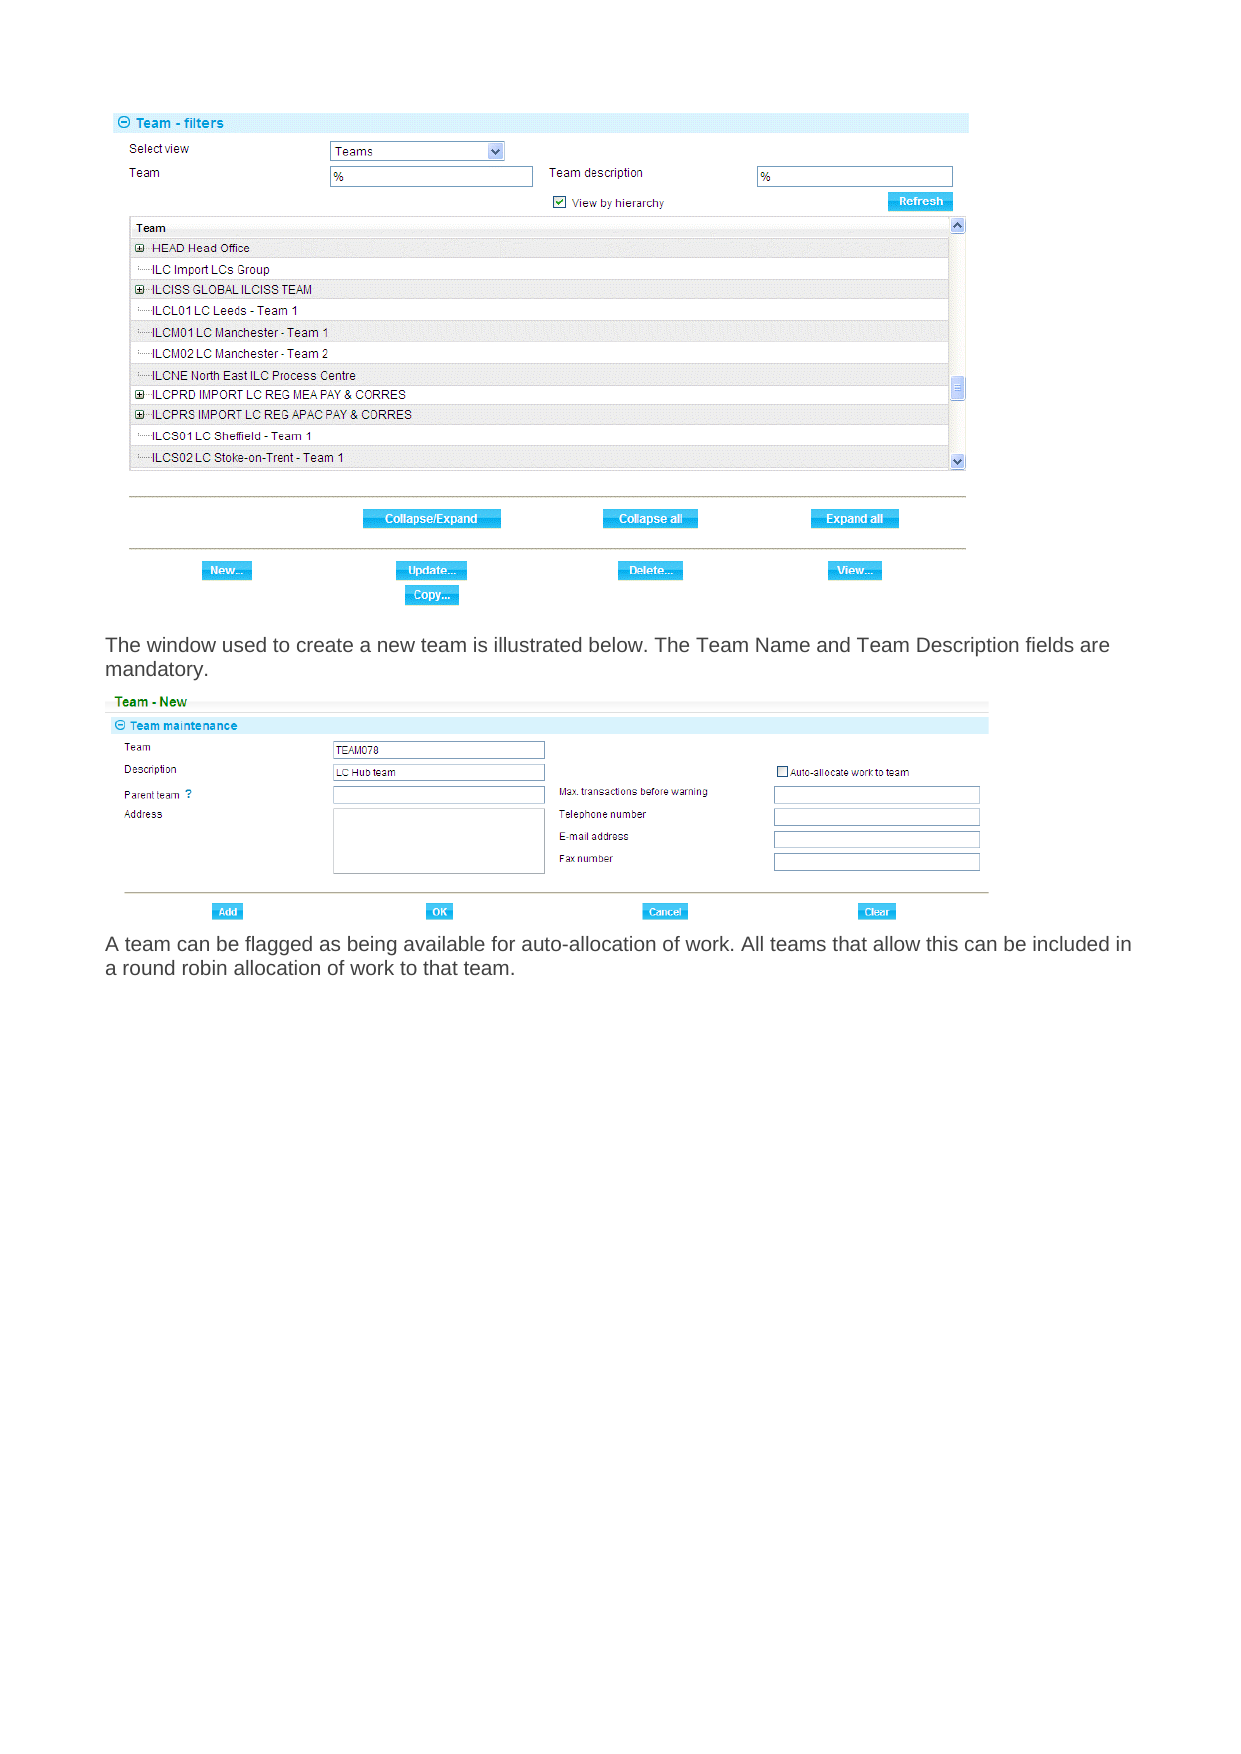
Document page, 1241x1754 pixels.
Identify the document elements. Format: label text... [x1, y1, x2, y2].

text The window used to create a new team is illustrated below. The Team Name and Team Description fields are mandatory. [105, 632, 1135, 680]
text A team can be flagged as being available for auto-allocation of work. All teams that allow this can be included in a round robin allocation of work to that team. [105, 932, 1135, 979]
picture [105, 110, 992, 620]
picture [105, 692, 989, 920]
